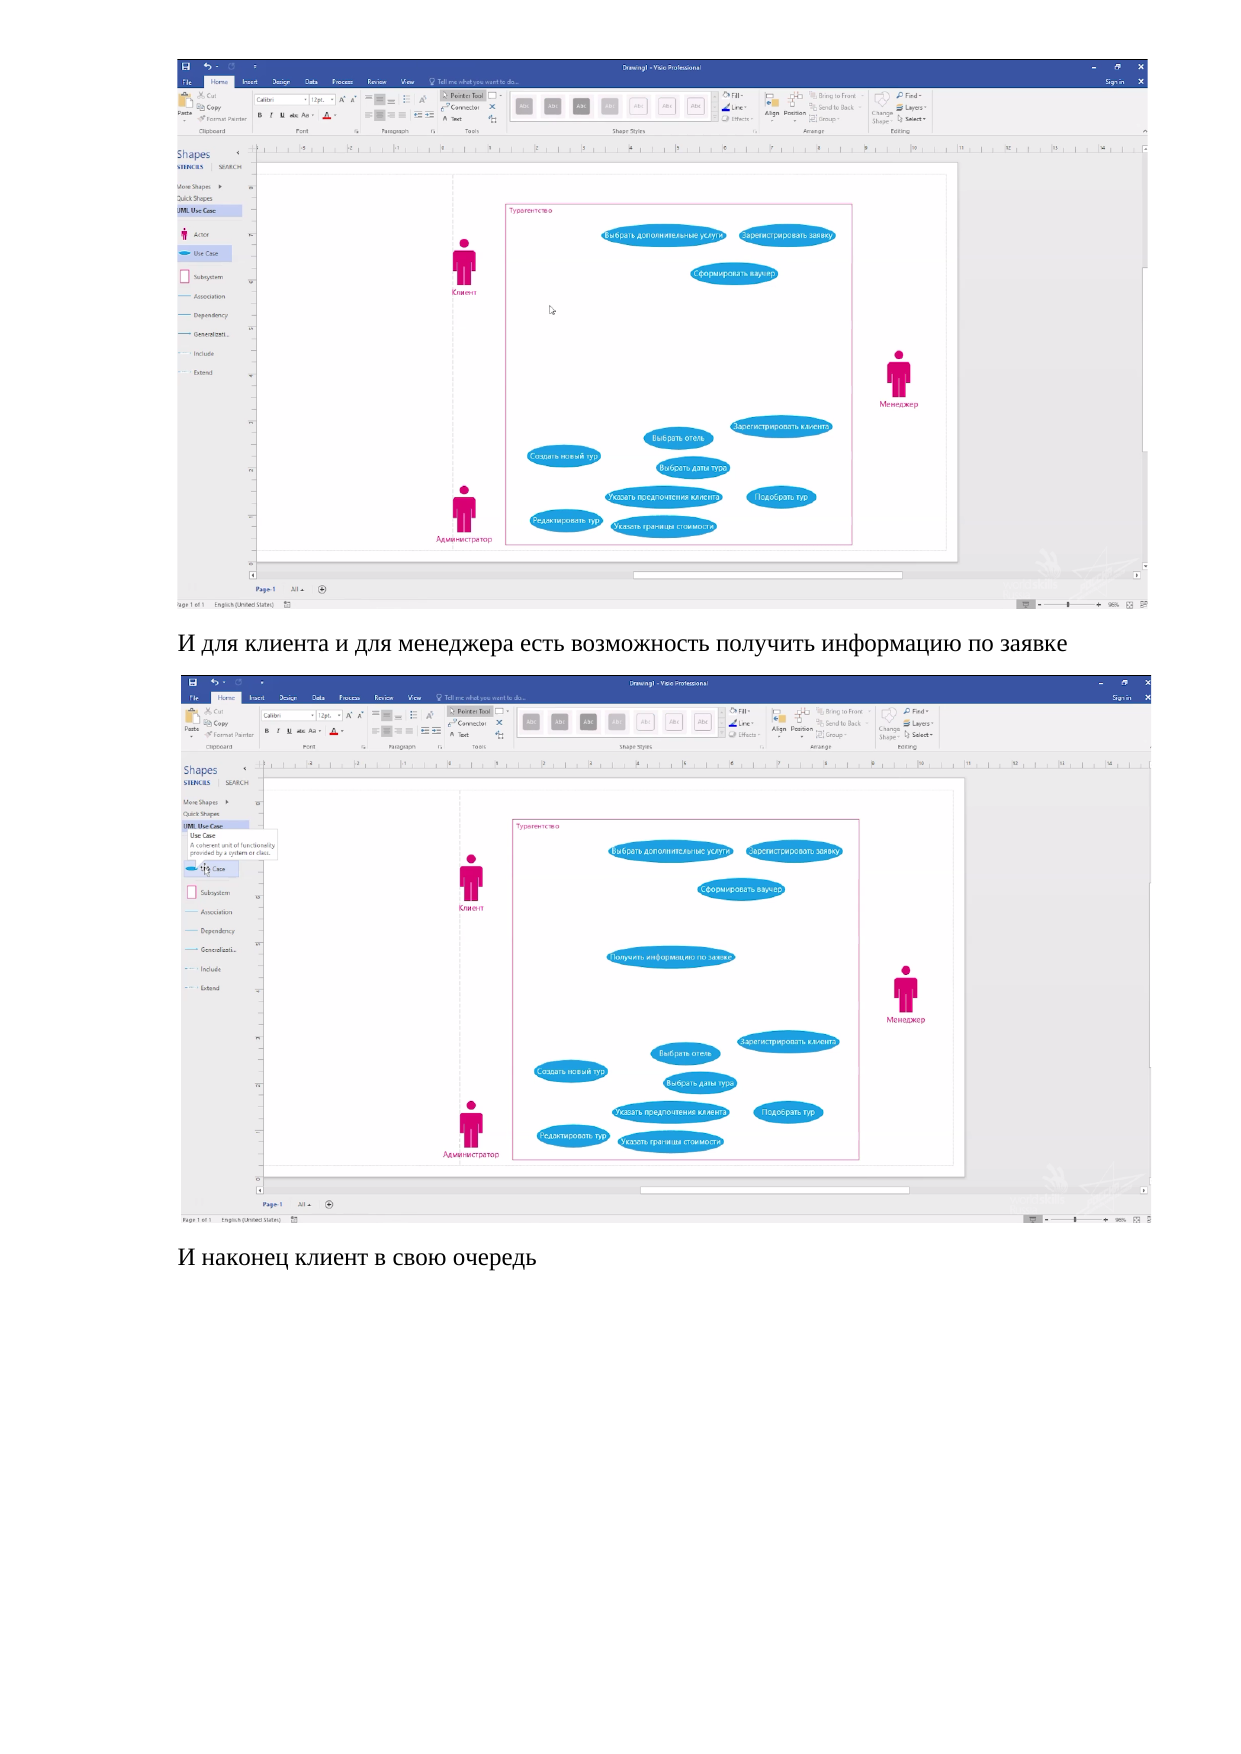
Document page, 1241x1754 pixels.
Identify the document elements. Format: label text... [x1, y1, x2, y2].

text И наконец клиент в свою очередь [177, 1242, 1152, 1270]
text И для клиента и для менеджера есть возможность получить информацию по заявке [177, 628, 1152, 656]
picture [177, 59, 1148, 609]
picture [181, 675, 1152, 1223]
